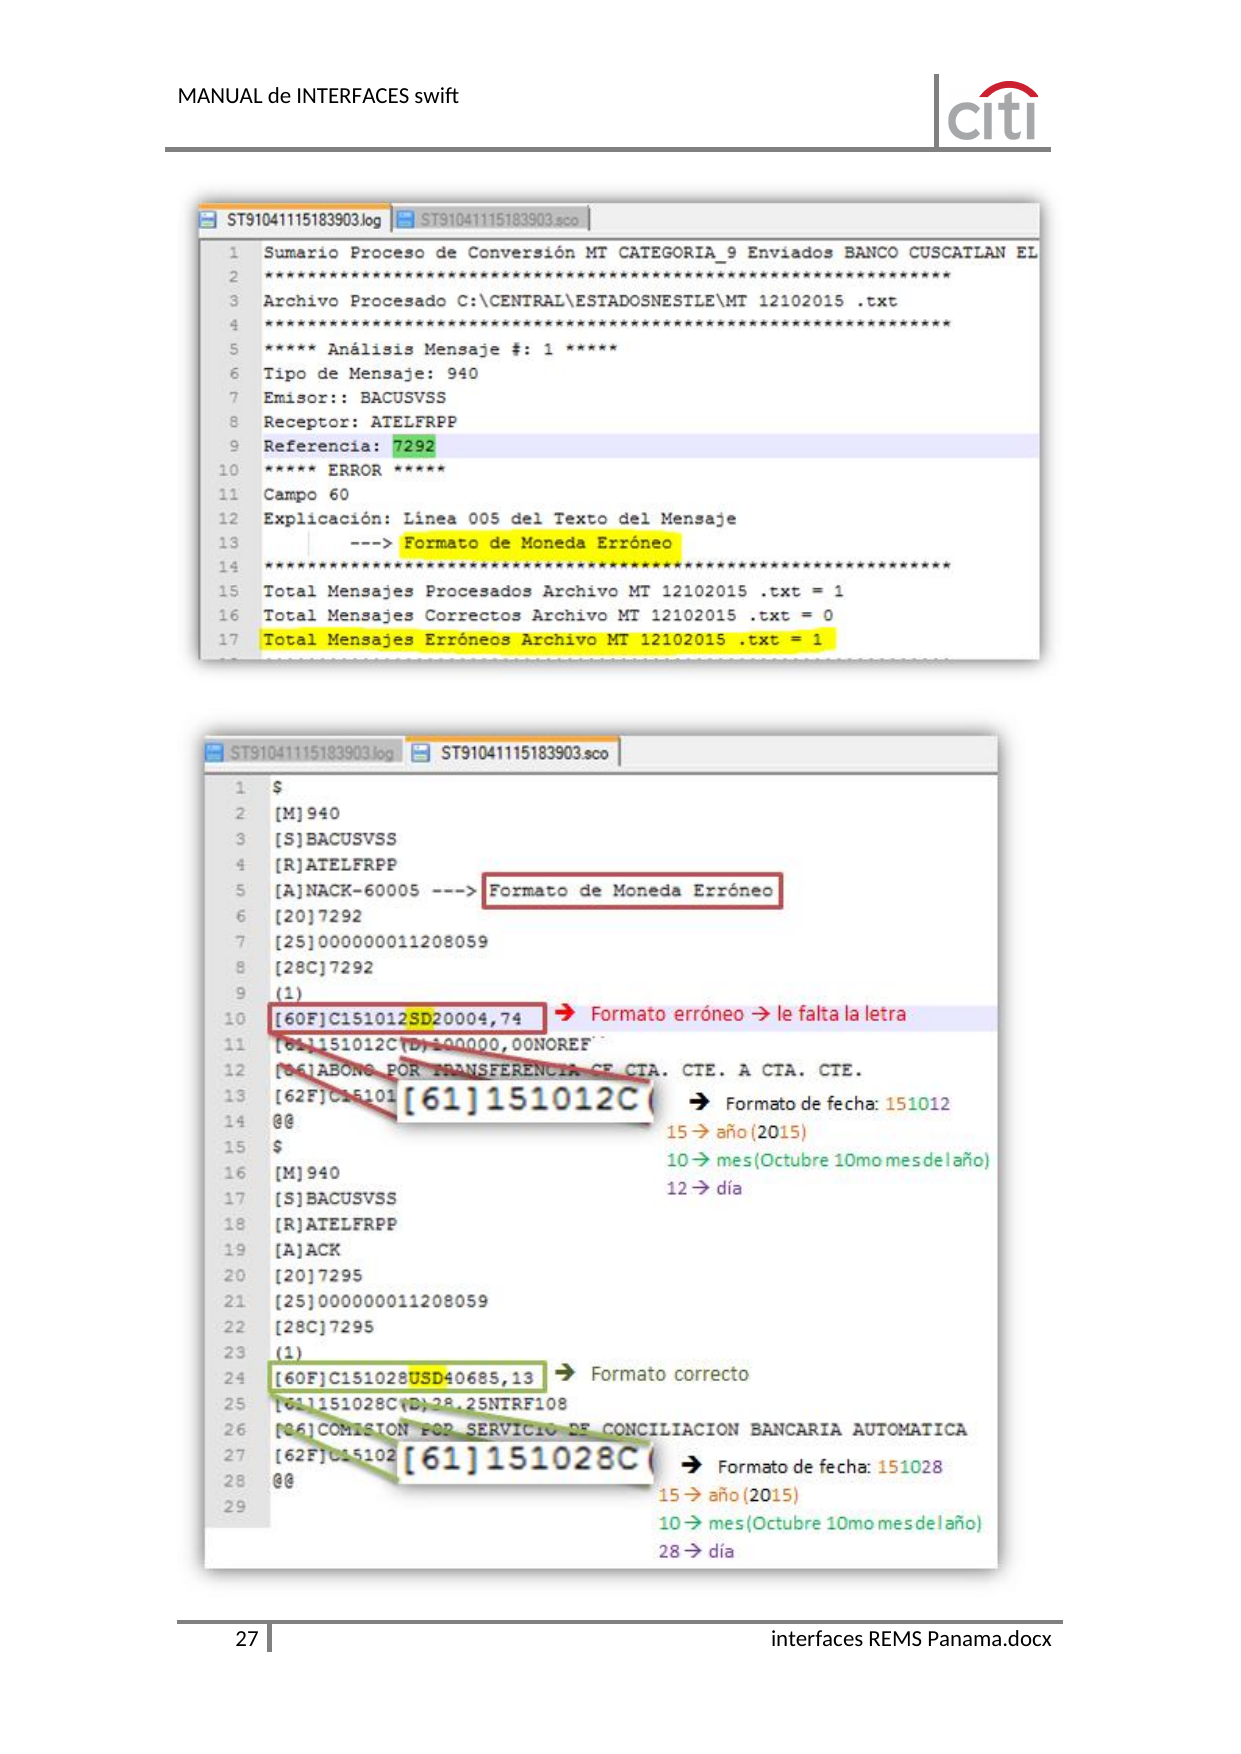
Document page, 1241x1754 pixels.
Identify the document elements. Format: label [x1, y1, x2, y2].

picture [177, 708, 1026, 1597]
picture [177, 179, 1063, 684]
picture [948, 81, 1039, 140]
